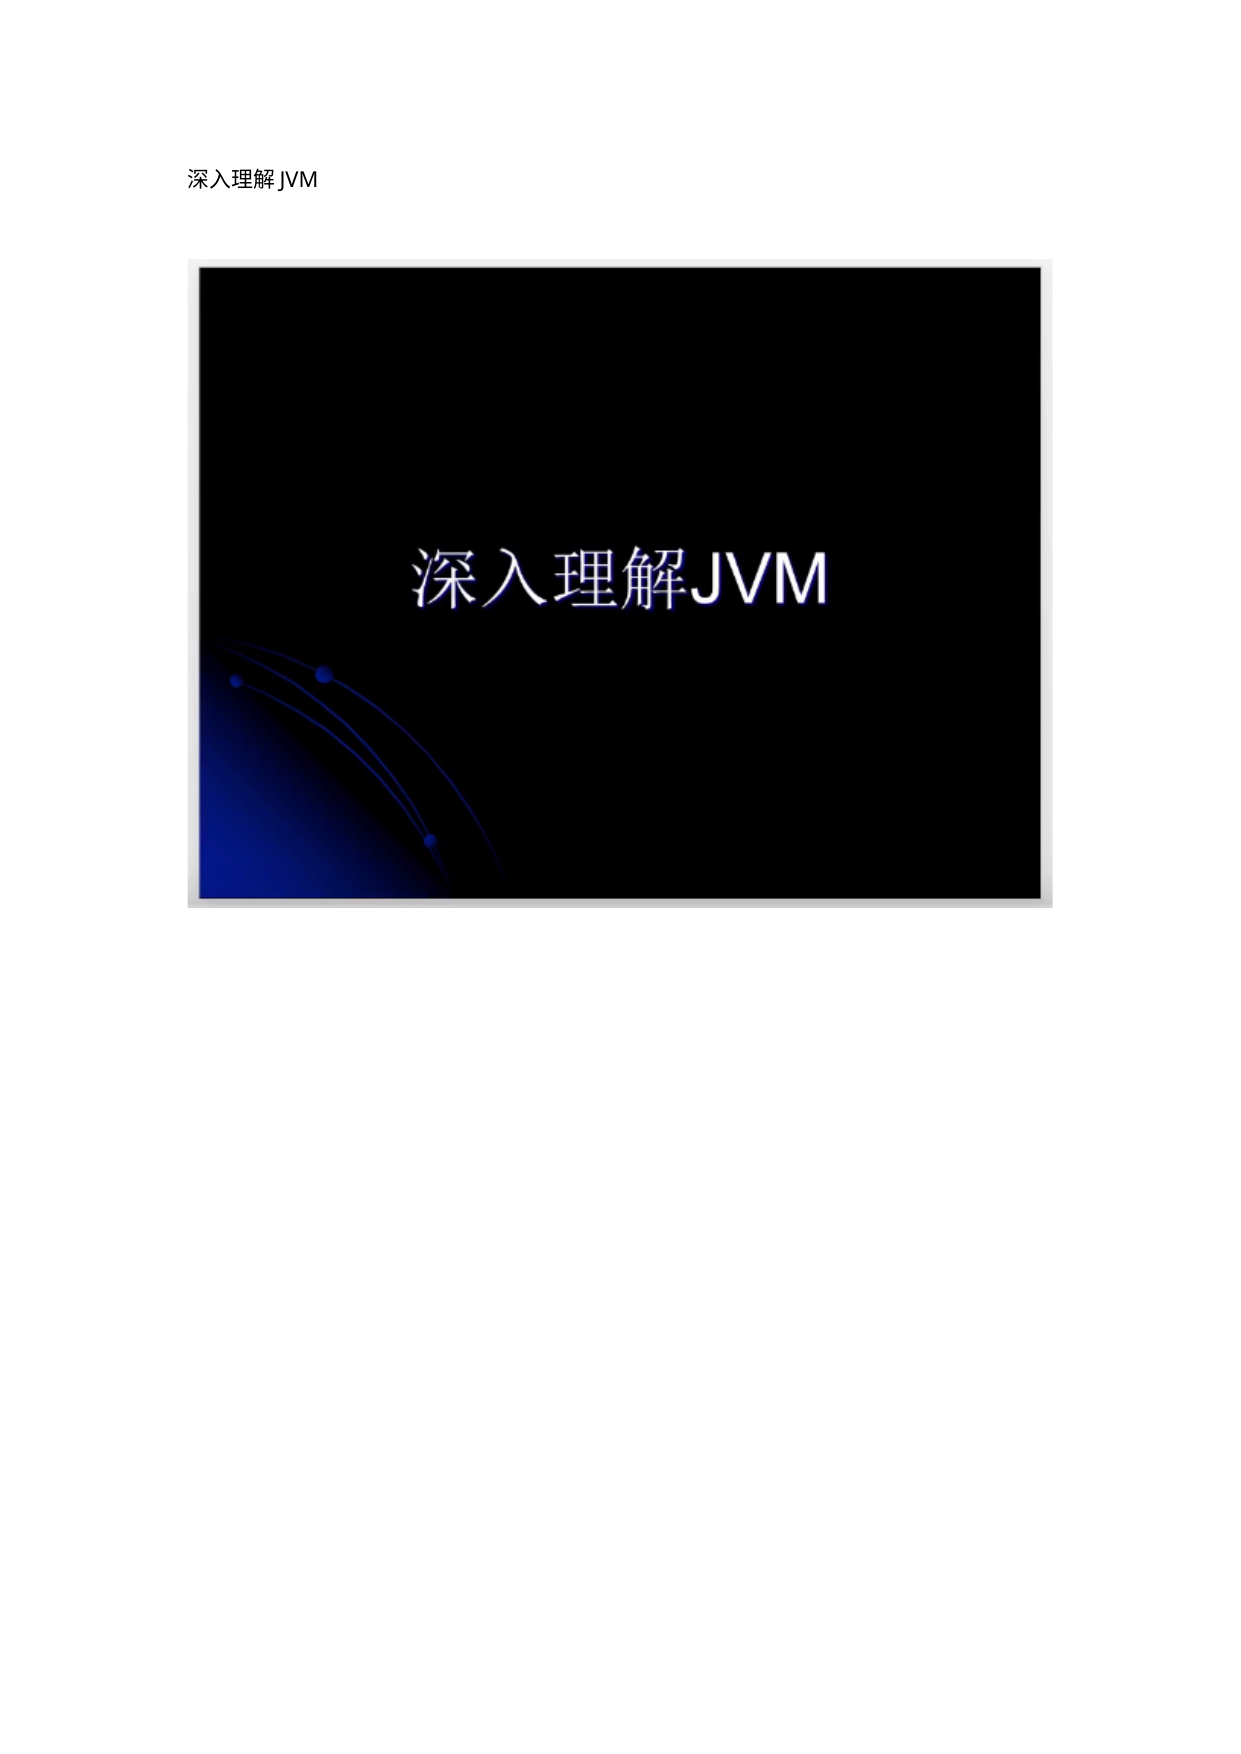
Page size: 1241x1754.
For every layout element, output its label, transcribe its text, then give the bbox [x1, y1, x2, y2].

text 深入理解JVM [187, 162, 1053, 194]
picture [187, 259, 1053, 908]
